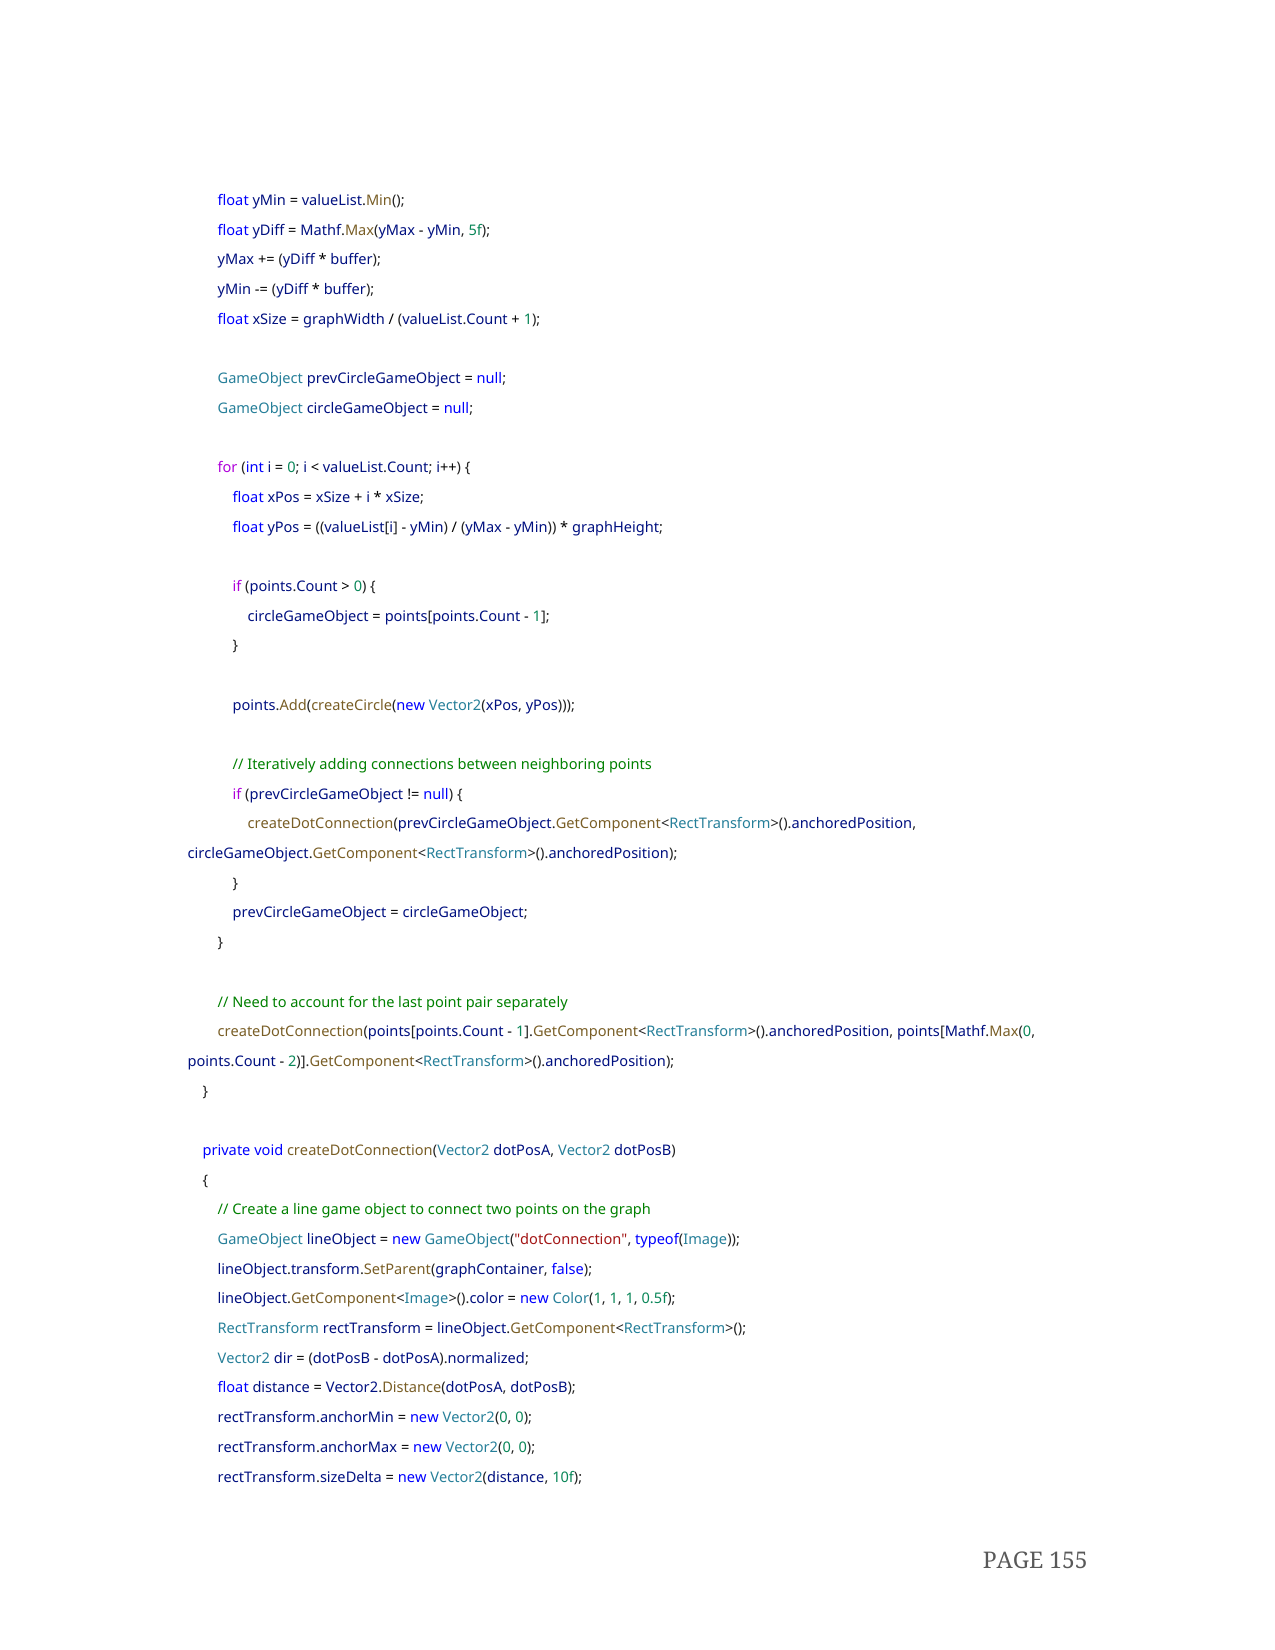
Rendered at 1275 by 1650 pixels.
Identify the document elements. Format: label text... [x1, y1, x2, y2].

text points.Add(createCircle(new Vector2(xPos, yPos))); [187, 685, 1087, 714]
text // Need to account for the last point pair separately [187, 982, 1087, 1011]
text GameObject lineObject = new GameObject("dotConnection", typeof(Image)); [187, 1219, 1087, 1249]
text yMax += (yDiff * buffer); [187, 239, 1087, 269]
text // Create a line game object to connect two points on the graph [187, 1189, 1087, 1219]
text private void createDotConnection(Vector2 dotPosA, Vector2 dotPosB) [187, 1130, 1087, 1160]
text GameObject circleGameObject = null; [187, 388, 1087, 417]
text float xPos = xSize + i * xSize; [187, 477, 1087, 507]
text yMin -= (yDiff * buffer); [187, 269, 1087, 299]
text if (points.Count > 0) { [187, 566, 1087, 596]
text } [187, 625, 1087, 655]
text rectTransform.anchorMin = new Vector2(0, 0); [187, 1397, 1087, 1427]
text } [187, 863, 1087, 892]
text rectTransform.sizeDelta = new Vector2(distance, 10f); [187, 1457, 1087, 1486]
text { [187, 1160, 1087, 1189]
text circleGameObject = points[points.Count - 1]; [187, 596, 1087, 625]
text lineObject.GetComponent<Image>().color = new Color(1, 1, 1, 0.5f); [187, 1278, 1087, 1308]
text // Iteratively adding connections between neighboring points [187, 744, 1087, 774]
text rectTransform.anchorMax = new Vector2(0, 0); [187, 1427, 1087, 1457]
text float distance = Vector2.Distance(dotPosA, dotPosB); [187, 1367, 1087, 1397]
text float yMin = valueList.Min(); [187, 180, 1087, 210]
text prevCircleGameObject = circleGameObject; [187, 892, 1087, 922]
text } [187, 922, 1087, 952]
text GameObject prevCircleGameObject = null; [187, 358, 1087, 388]
text } [187, 1071, 1087, 1100]
text Vector2 dir = (dotPosB - dotPosA).normalized; [187, 1338, 1087, 1367]
text createDotConnection(prevCircleGameObject.GetComponent<RectTransform>().anchoredPosition, circleGameObject.GetComponent<RectTransform>().anchoredPosition); [187, 803, 1087, 863]
text createDotConnection(points[points.Count - 1].GetComponent<RectTransform>().anchoredPosition, points[Mathf.Max(0, points.Count - 2)].GetComponent<RectTransform>().anchoredPosition); [187, 1011, 1087, 1071]
text float xSize = graphWidth / (valueList.Count + 1); [187, 299, 1087, 328]
text if (prevCircleGameObject != null) { [187, 774, 1087, 803]
text for (int i = 0; i < valueList.Count; i++) { [187, 447, 1087, 477]
text float yDiff = Mathf.Max(yMax - yMin, 5f); [187, 210, 1087, 239]
text RectTransform rectTransform = lineObject.GetComponent<RectTransform>(); [187, 1308, 1087, 1338]
text lineObject.transform.SetParent(graphContainer, false); [187, 1249, 1087, 1278]
text float yPos = ((valueList[i] - yMin) / (yMax - yMin)) * graphHeight; [187, 507, 1087, 536]
